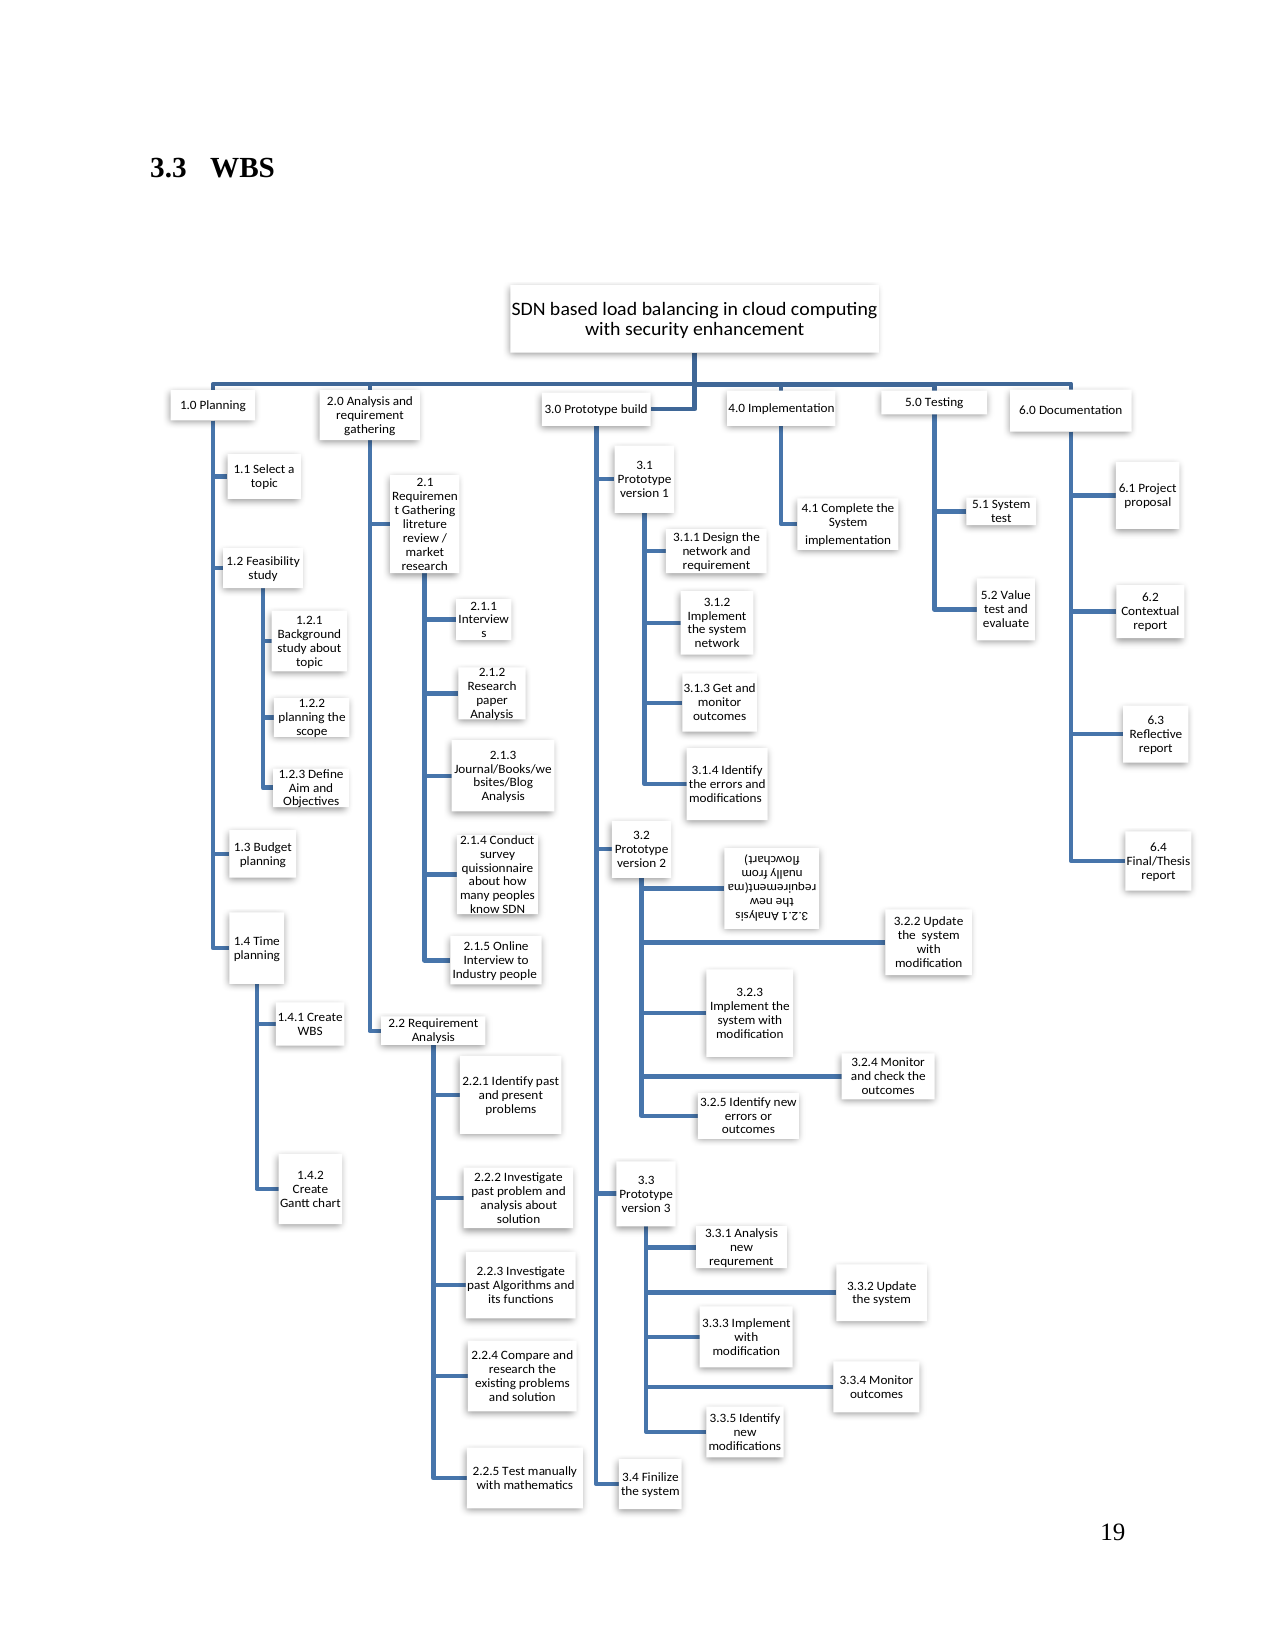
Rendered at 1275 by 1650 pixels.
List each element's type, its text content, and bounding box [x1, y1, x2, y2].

subtitle WBS [150, 150, 1125, 183]
